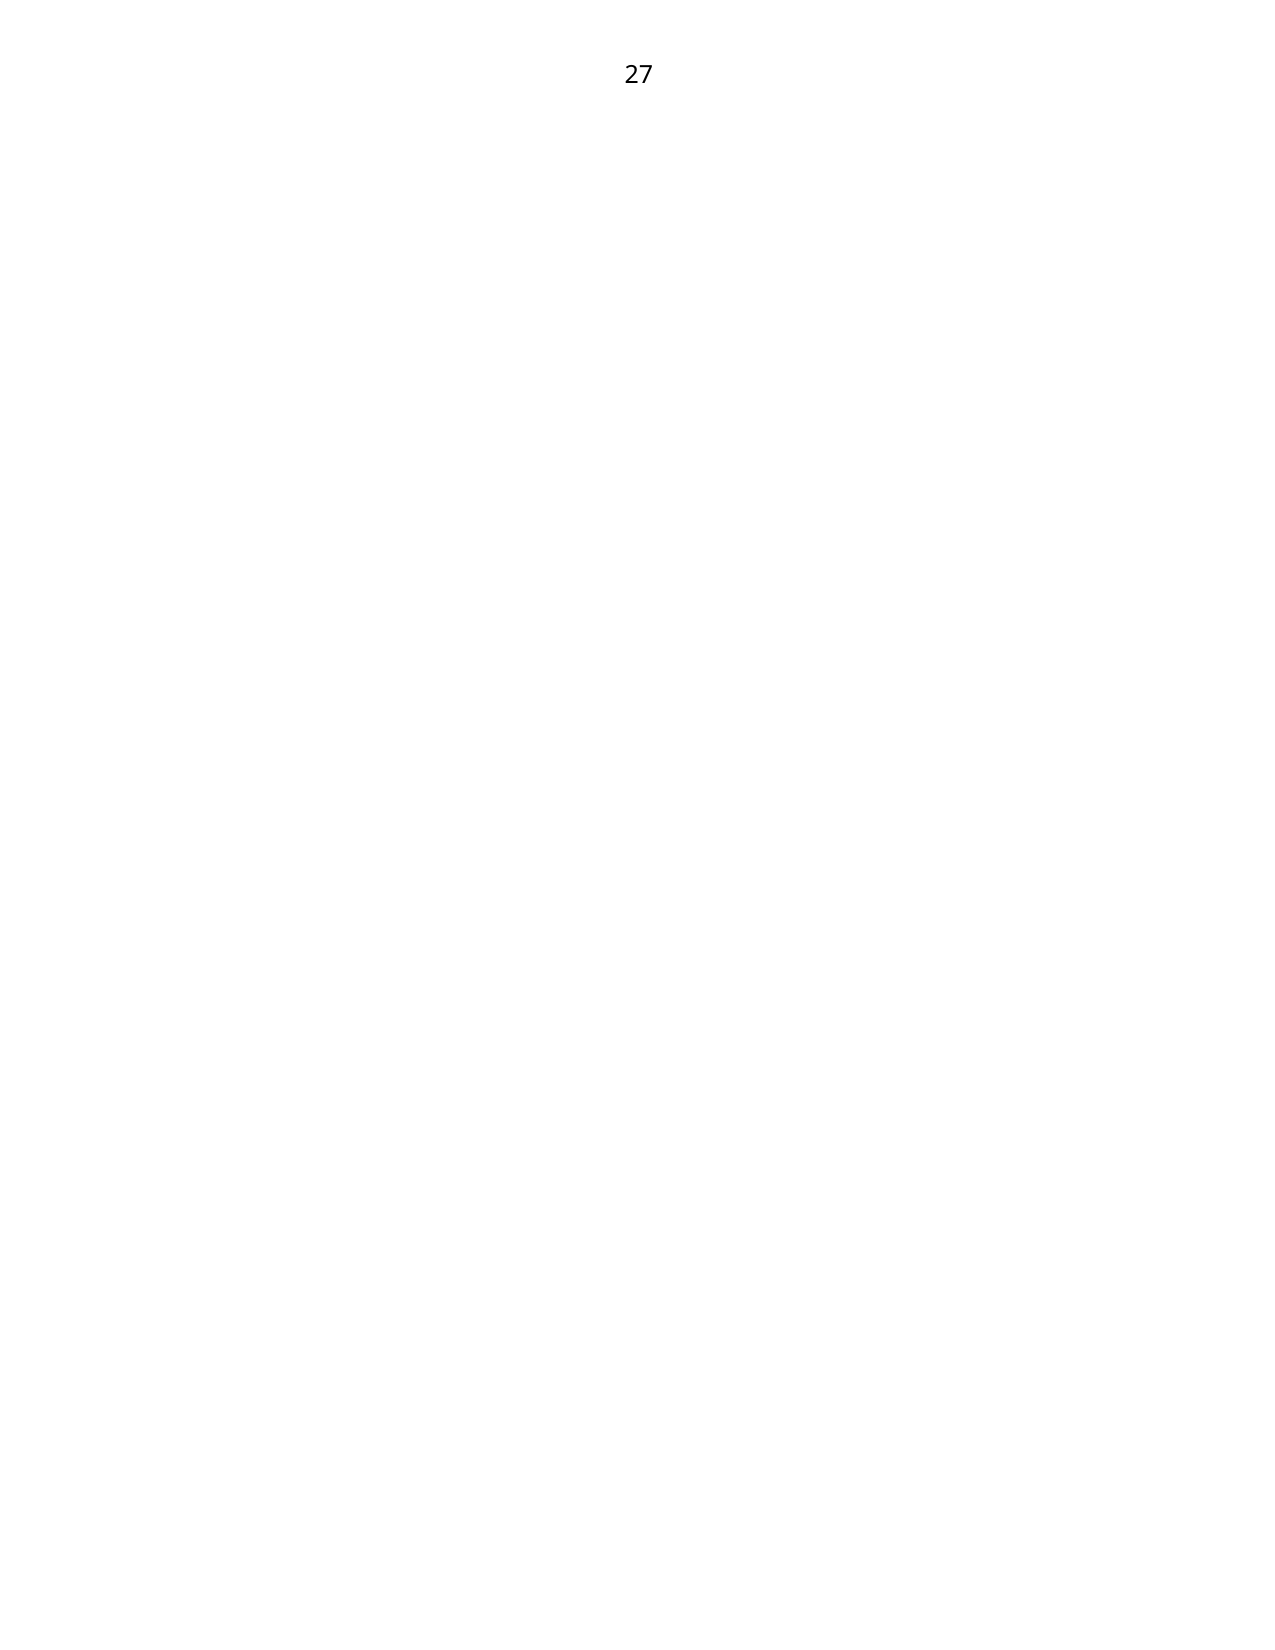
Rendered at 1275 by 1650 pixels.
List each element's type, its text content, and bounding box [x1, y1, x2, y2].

text 27 [119, 56, 1158, 91]
